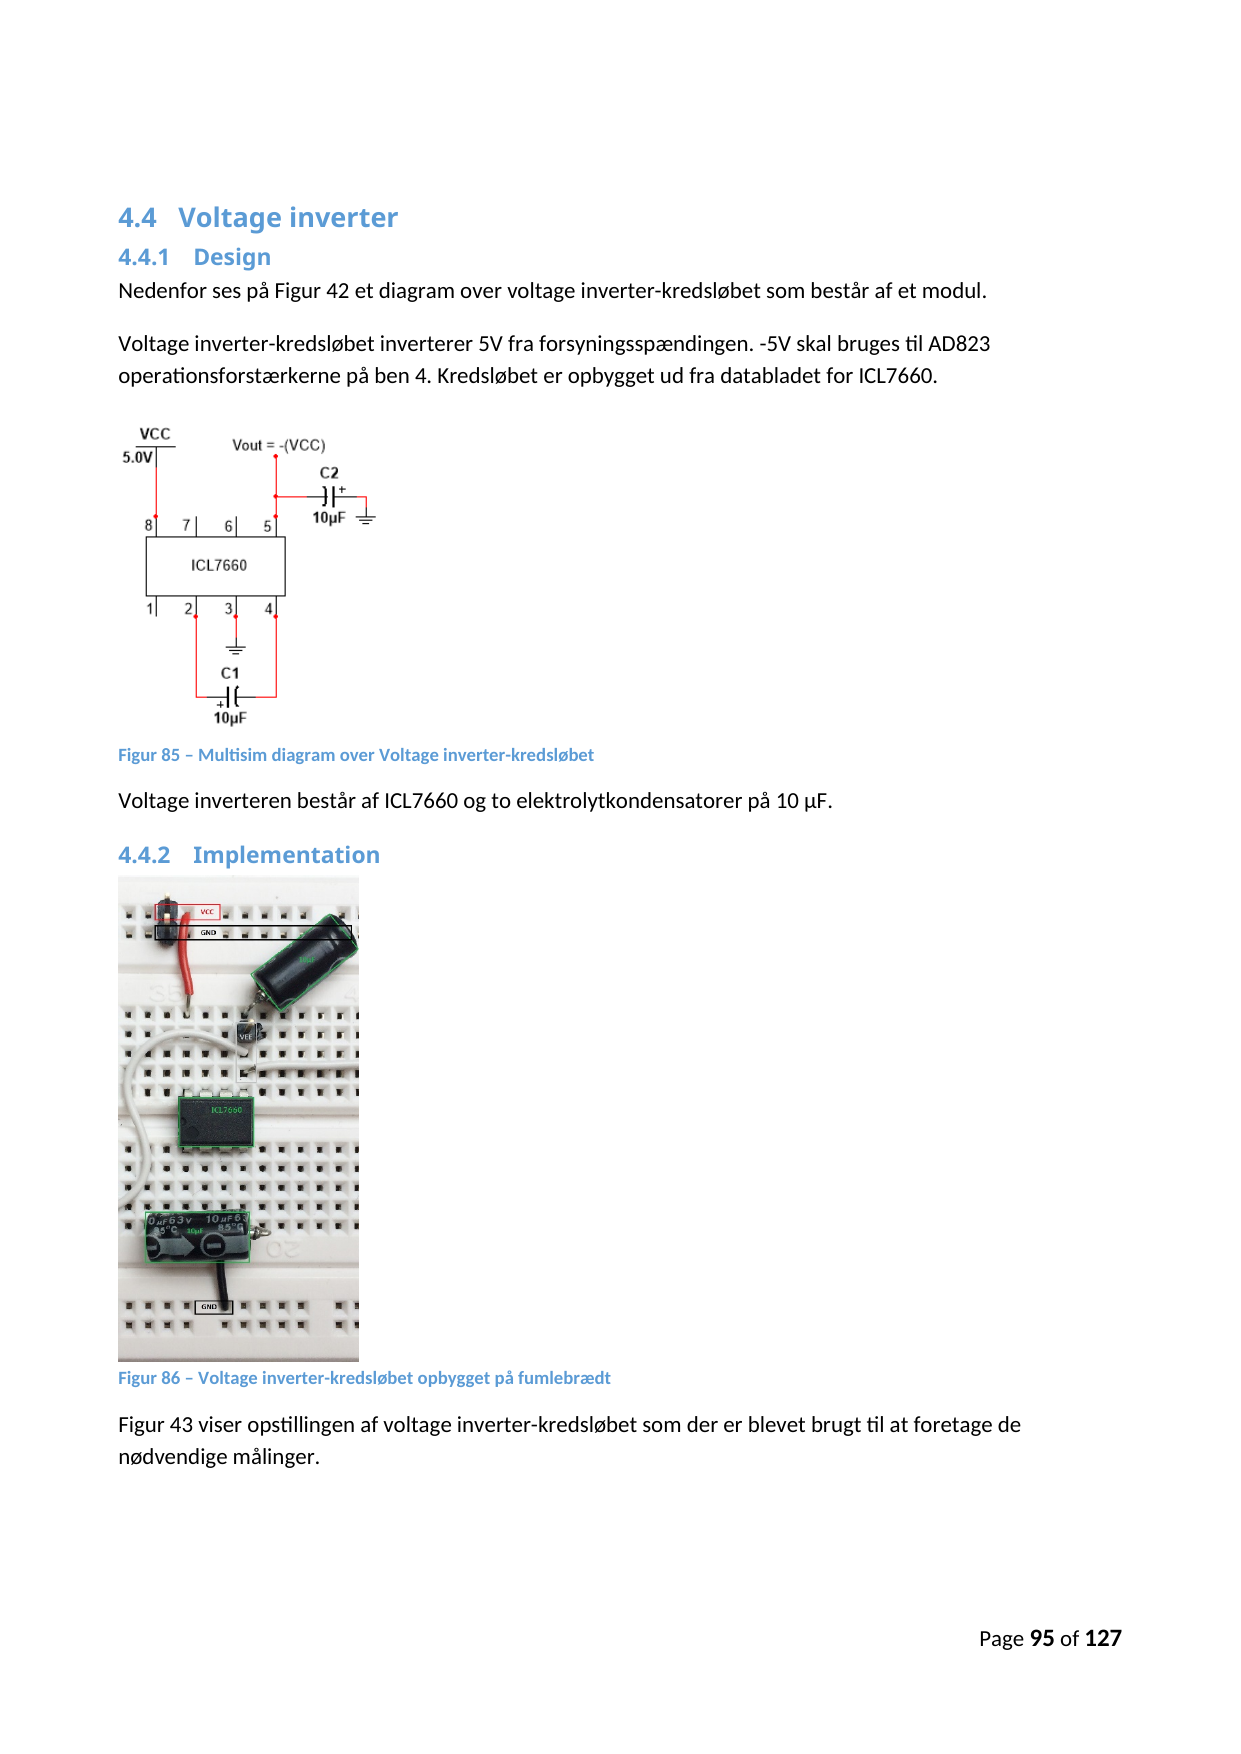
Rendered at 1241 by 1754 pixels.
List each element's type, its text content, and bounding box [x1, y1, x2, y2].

picture [118, 875, 359, 1362]
text Figur 43 viser opstillingen af voltage inverter-kredsløbet som der er blevet brugt til at foretage de nødvendige målinger. [118, 1410, 1122, 1470]
text Nedenfor ses på Figur 42 et diagram over voltage inverter-kredsløbet som består af et modul. [118, 276, 1122, 304]
text Figur 85 – Multisim diagram over Voltage inverter-kredsløbet [118, 743, 1122, 766]
subtitle Voltage inverter [118, 198, 1122, 235]
subtitle Design [118, 240, 1122, 272]
text Voltage inverter-kredsløbet inverterer 5V fra forsyningsspændingen. -5V skal bruges til AD823 operationsforstærkerne på ben 4. Kredsløbet er opbygget ud fra databladet for ICL7660. [118, 329, 1122, 389]
subtitle Implementation [118, 839, 1122, 871]
text Voltage inverteren består af ICL7660 og to elektrolytkondensatorer på 10 µF. [118, 786, 1122, 814]
text Figur 86 – Voltage inverter-kredsløbet opbygget på fumlebrædt [118, 1366, 1122, 1389]
picture [118, 414, 378, 739]
